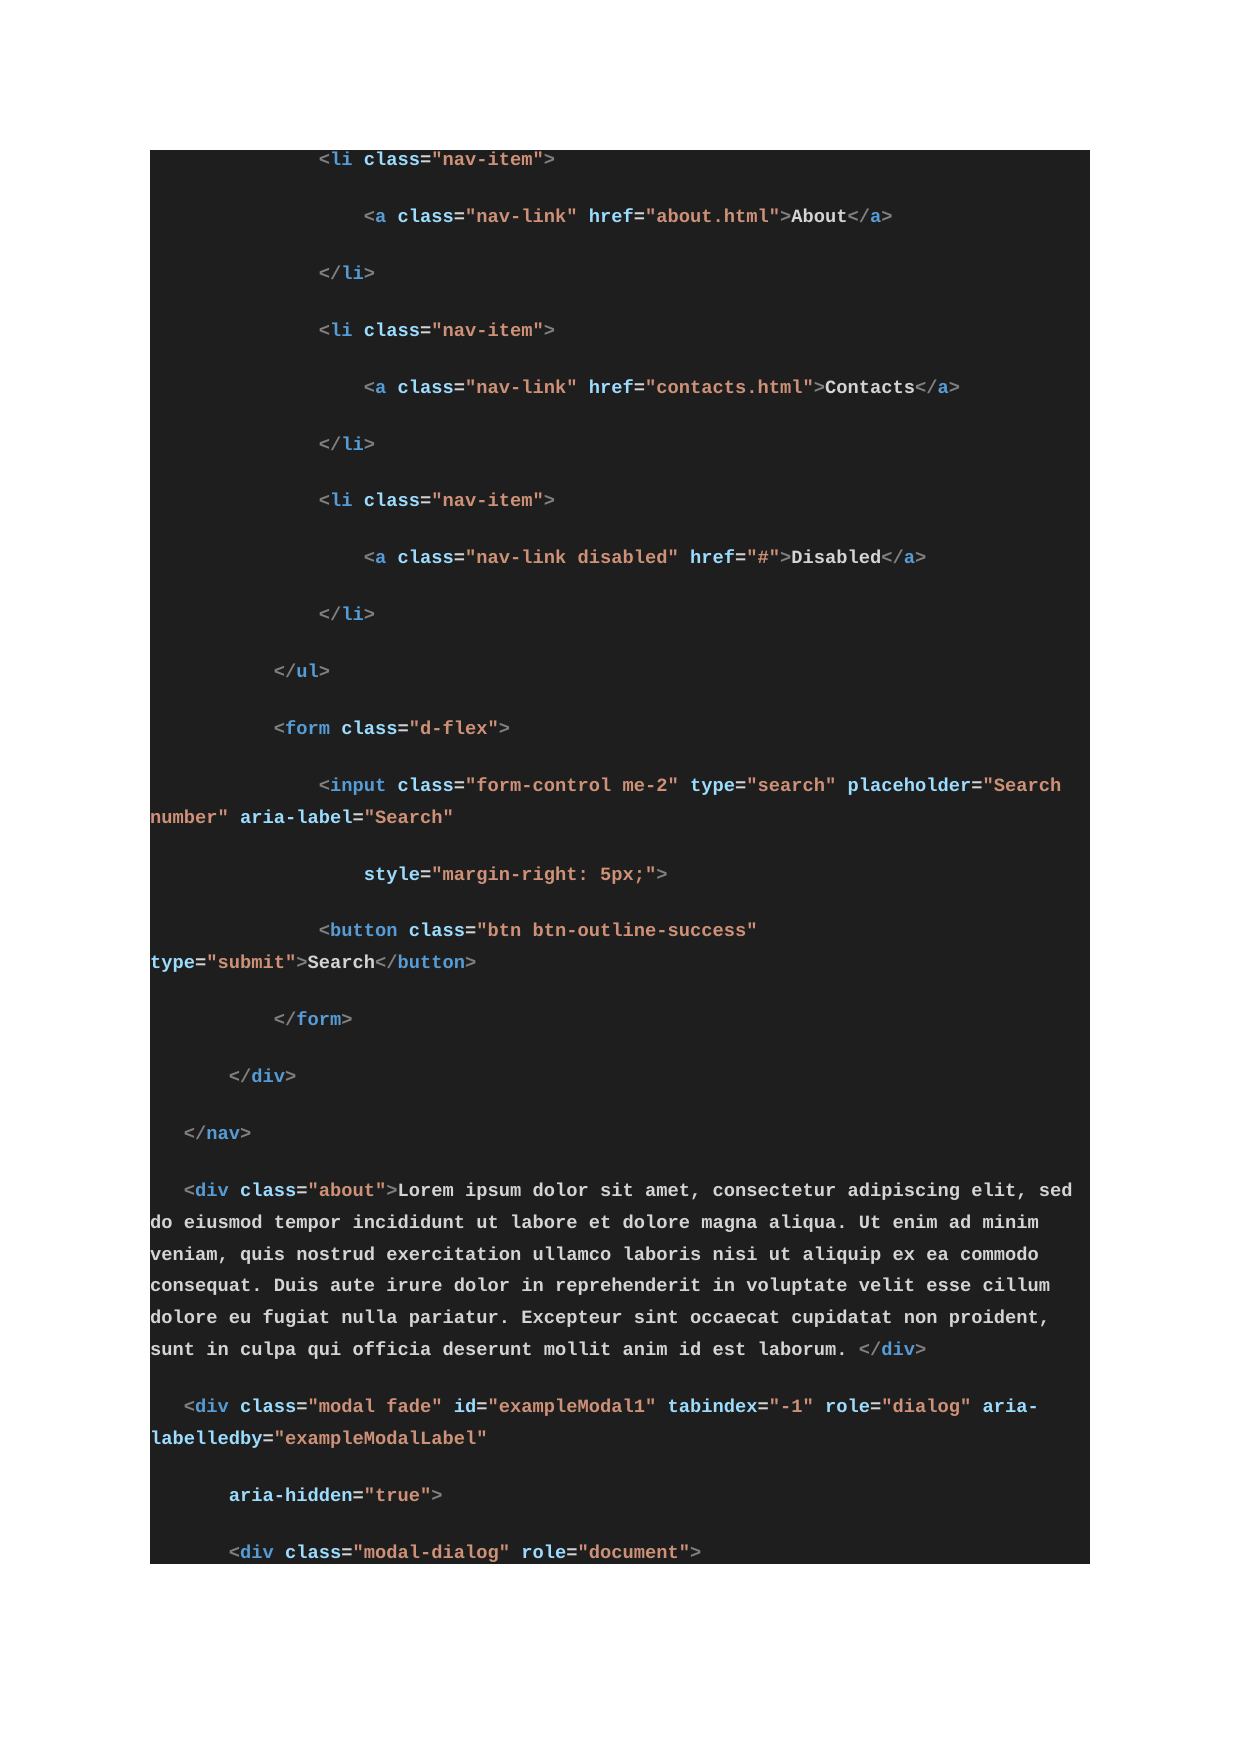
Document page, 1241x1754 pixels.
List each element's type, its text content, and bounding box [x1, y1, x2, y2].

text <li class="nav-item"> [150, 321, 1090, 342]
text <li class="nav-item"> [150, 150, 1090, 171]
text </form> [150, 1010, 1090, 1031]
text </ul> [150, 662, 1090, 683]
text <button class="btn btn-outline-success" type="submit">Search</button> [150, 921, 1090, 974]
text aria-hidden="true"> [150, 1486, 1090, 1507]
text </li> [150, 605, 1090, 626]
text </div> [150, 1067, 1090, 1088]
text <a class="nav-link" href="contacts.html">Contacts</a> [150, 377, 1090, 399]
text <div class="modal-dialog" role="document"> [150, 1542, 1090, 1564]
text <li class="nav-item"> [150, 491, 1090, 512]
text </nav> [150, 1124, 1090, 1145]
text <a class="nav-link disabled" href="#">Disabled</a> [150, 548, 1090, 569]
text <div class="modal fade" id="exampleModal1" tabindex="-1" role="dialog" aria-labelledby="exampleModalLabel" [150, 1397, 1090, 1450]
text <input class="form-control me-2" type="search" placeholder="Search number" aria-label="Search" [150, 776, 1090, 829]
text <div class="about">Lorem ipsum dolor sit amet, consectetur adipiscing elit, sed do eiusmod tempor incididunt ut labore et dolore magna aliqua. Ut enim ad minim veniam, quis nostrud exercitation ullamco laboris nisi ut aliquip ex ea commodo consequat. Duis aute irure dolor in reprehenderit in voluptate velit esse cillum dolore eu fugiat nulla pariatur. Excepteur sint occaecat cupidatat non proident, sunt in culpa qui officia deserunt mollit anim id est laborum. </div> [150, 1181, 1090, 1361]
text </li> [150, 434, 1090, 456]
text <form class="d-flex"> [150, 719, 1090, 740]
text </li> [150, 264, 1090, 285]
text <a class="nav-link" href="about.html">About</a> [150, 207, 1090, 228]
text style="margin-right: 5px;"> [150, 864, 1090, 886]
